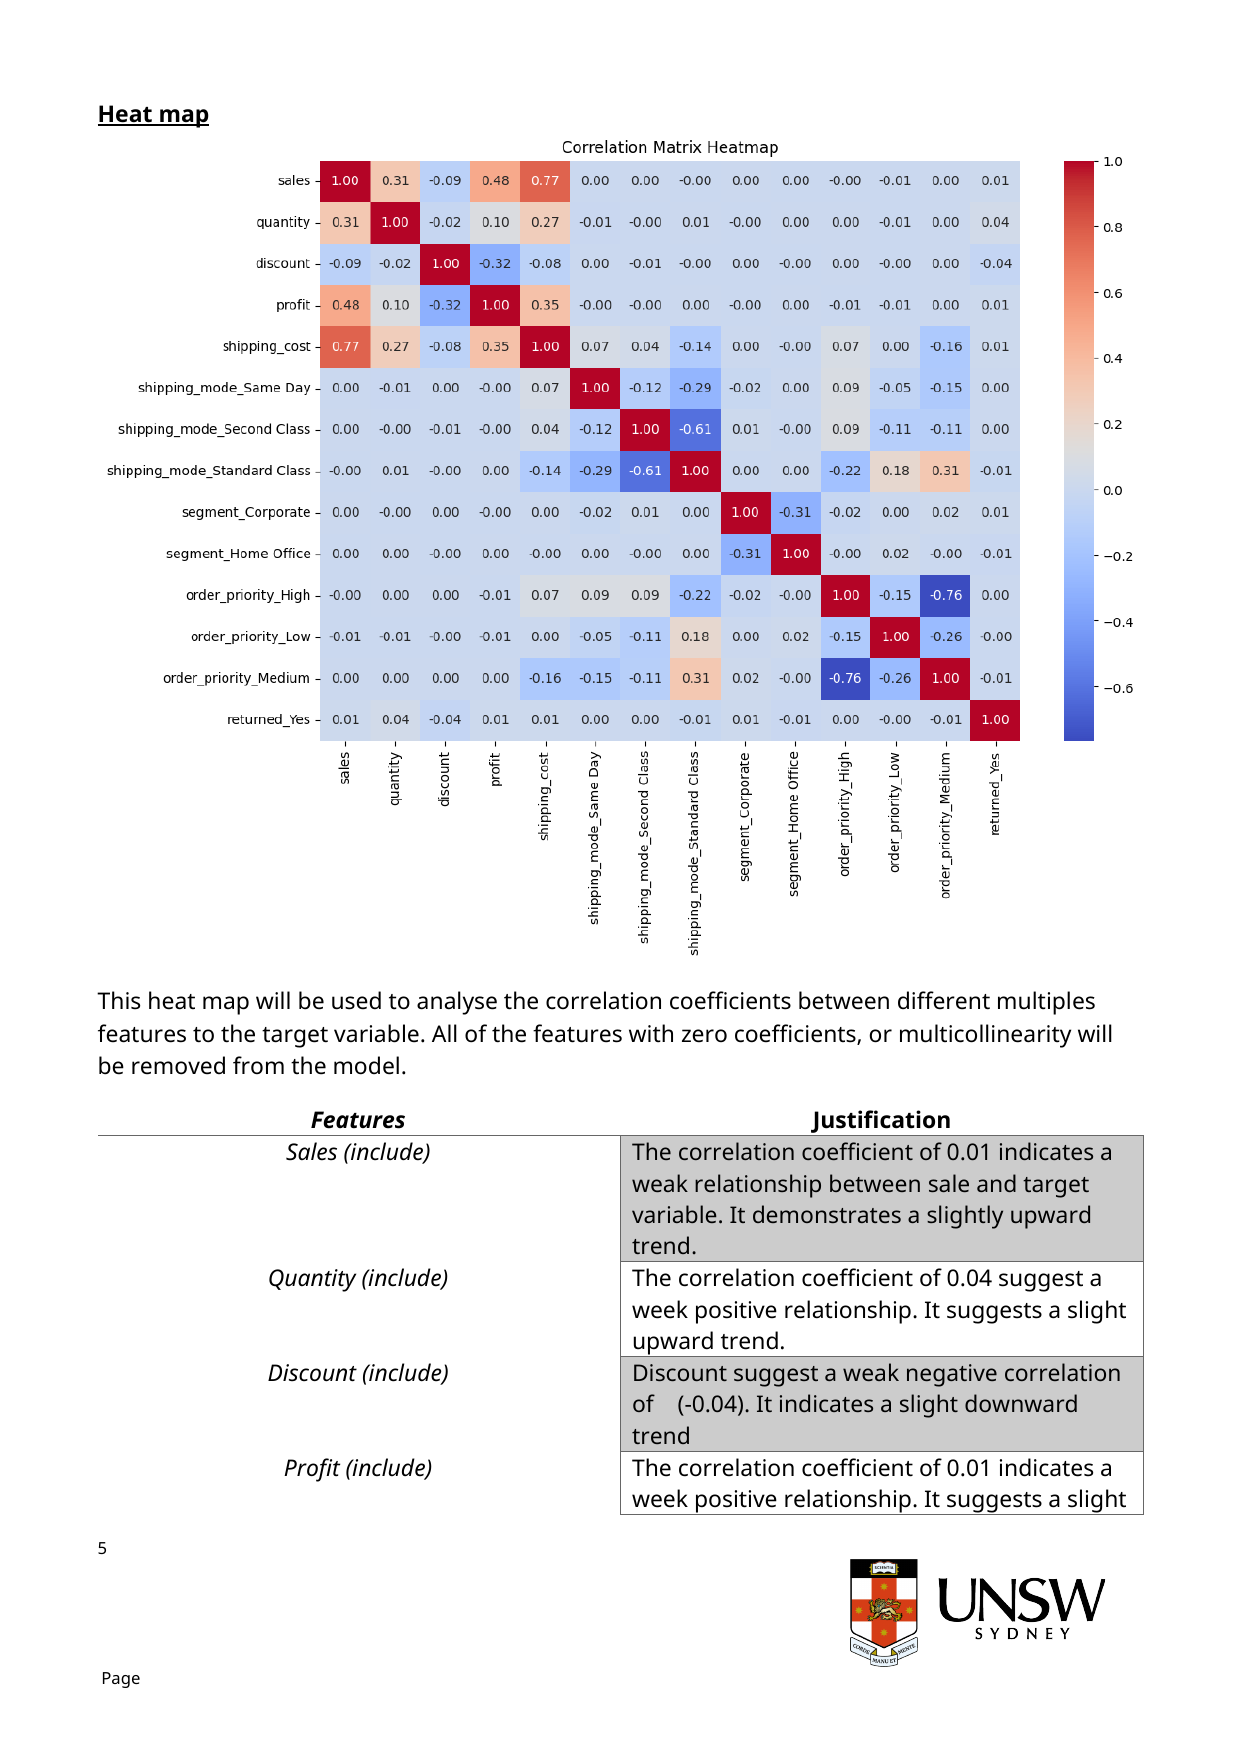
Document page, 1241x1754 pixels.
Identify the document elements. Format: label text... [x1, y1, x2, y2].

picture [97, 130, 1143, 963]
table_cell The correlation coefficient of 0.01 indicates a weak relationship between sale and target variable. It demonstrates a slightly upward trend. [621, 1136, 1143, 1261]
table_cell Profit (include) [98, 1451, 620, 1514]
table_cell The correlation coefficient of 0.04 suggest a week positive relationship. It suggests a slight upward trend. [621, 1262, 1143, 1356]
table_cell Sales (include) [98, 1136, 620, 1261]
table_cell Discount suggest a weak negative correlation of (-0.04). It indicates a slight downward trend [621, 1357, 1143, 1451]
text Heat map [97, 97, 1143, 130]
table_cell Discount (include) [98, 1356, 620, 1451]
table_header Features [98, 1104, 621, 1135]
text This heat map will be used to analyse the correlation coefficients between different multiples features to the target variable. All of the features with zero coefficients, or multicollinearity will be removed from the model. [97, 985, 1143, 1082]
picture [850, 1559, 1106, 1667]
table_cell Quantity (include) [98, 1261, 620, 1356]
table_header Justification [621, 1104, 1143, 1135]
table_cell The correlation coefficient of 0.01 indicates a week positive relationship. It suggests a slight upward trend [621, 1452, 1143, 1514]
